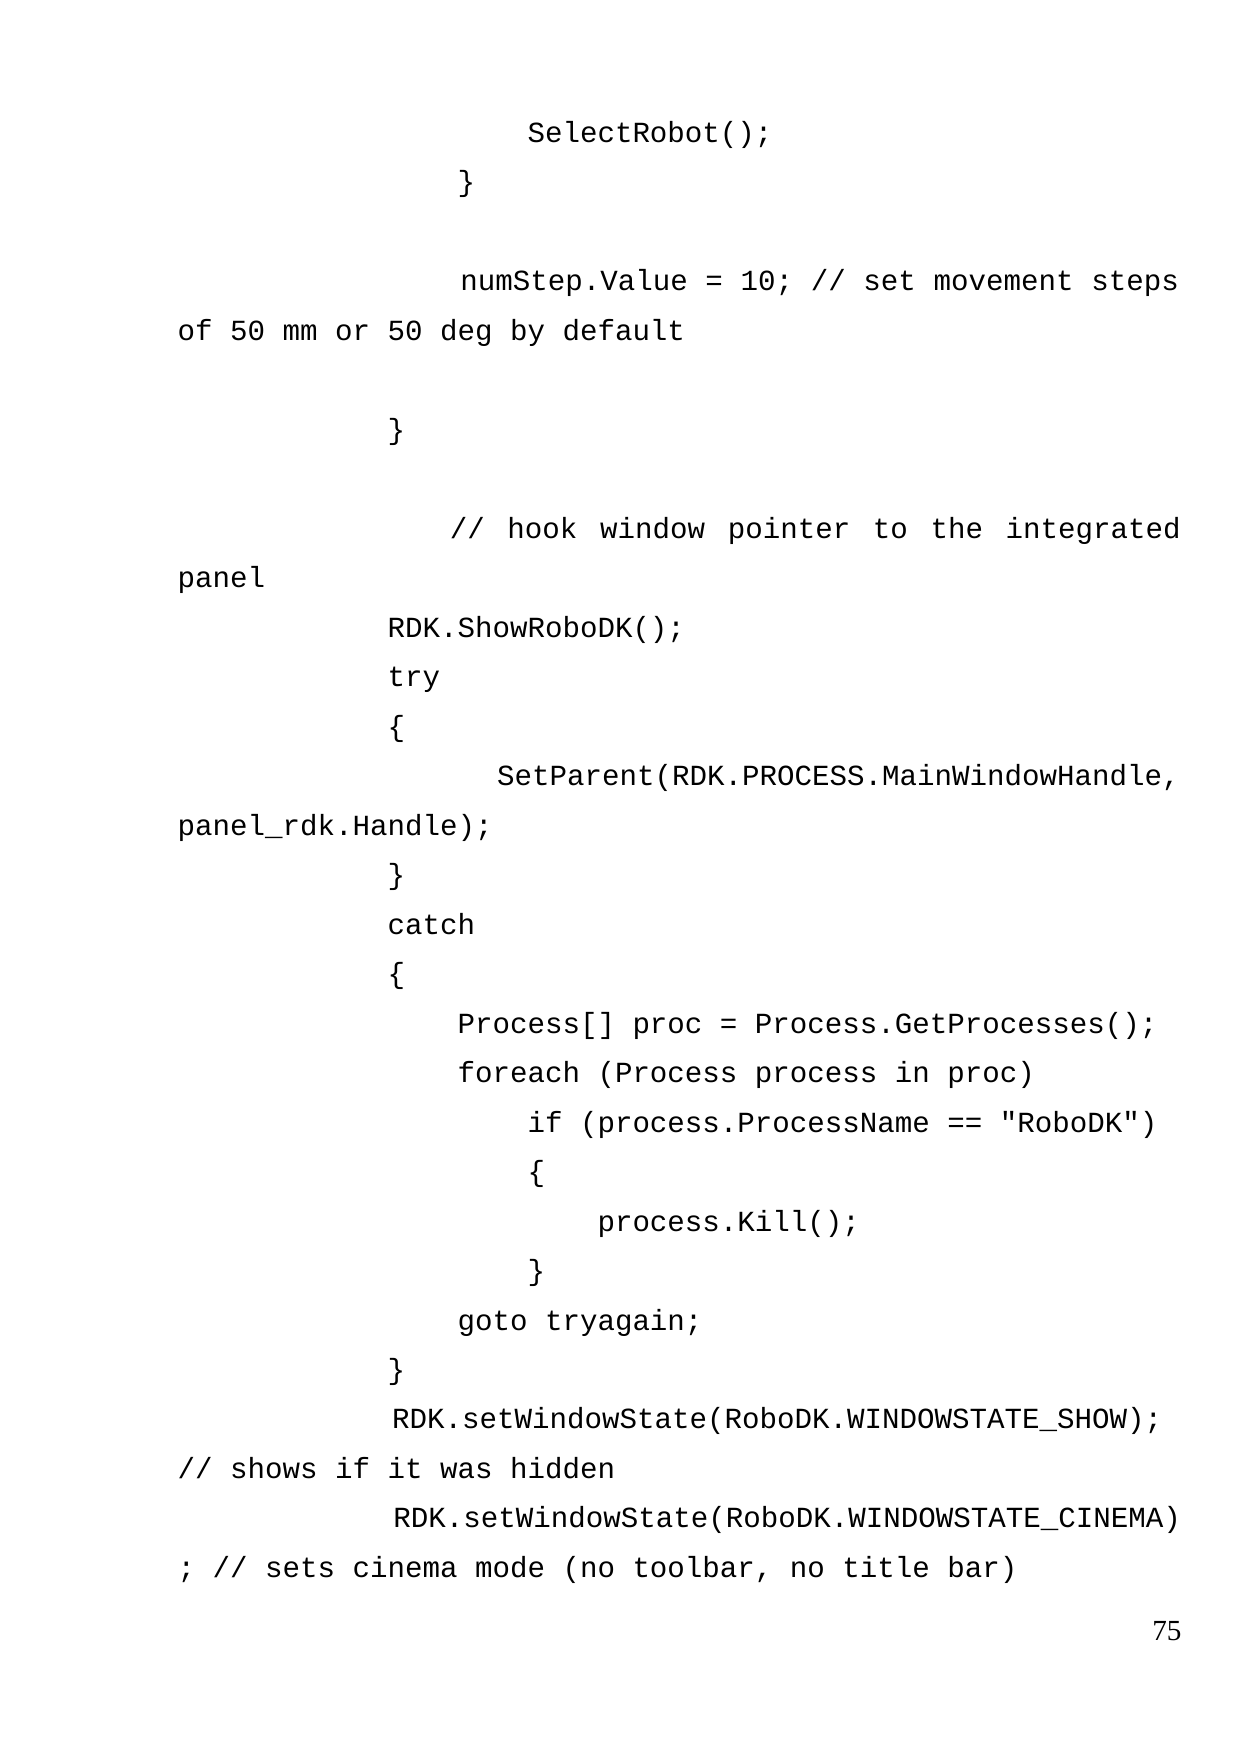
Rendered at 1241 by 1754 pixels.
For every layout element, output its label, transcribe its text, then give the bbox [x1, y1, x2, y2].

text // hook window pointer to the integrated panel [177, 514, 1181, 596]
text } [177, 168, 1181, 201]
text { [177, 712, 1181, 745]
text goto tryagain; [177, 1306, 1181, 1339]
text SelectRobot(); [177, 118, 1181, 151]
text catch [177, 910, 1181, 943]
text RDK.setWindowState(RoboDK.WINDOWSTATE_SHOW); // shows if it was hidden [177, 1404, 1181, 1487]
text SetParent(RDK.PROCESS.MainWindowHandle, panel_rdk.Handle); [177, 761, 1181, 844]
text } [177, 1256, 1181, 1289]
text } [177, 1355, 1181, 1388]
text } [177, 415, 1181, 448]
text RDK.setWindowState(RoboDK.WINDOWSTATE_CINEMA); // sets cinema mode (no toolbar, no title bar) [177, 1503, 1181, 1586]
text { [177, 1157, 1181, 1190]
text numStep.Value = 10; // set movement steps of 50 mm or 50 deg by default [177, 267, 1181, 349]
text if (process.ProcessName == "RoboDK") [177, 1108, 1181, 1141]
text { [177, 959, 1181, 992]
text foreach (Process process in proc) [177, 1058, 1181, 1091]
text process.Kill(); [177, 1207, 1181, 1240]
text Process[] proc = Process.GetProcesses(); [177, 1009, 1181, 1042]
text try [177, 662, 1181, 695]
text } [177, 860, 1181, 893]
text RDK.ShowRoboDK(); [177, 613, 1181, 646]
